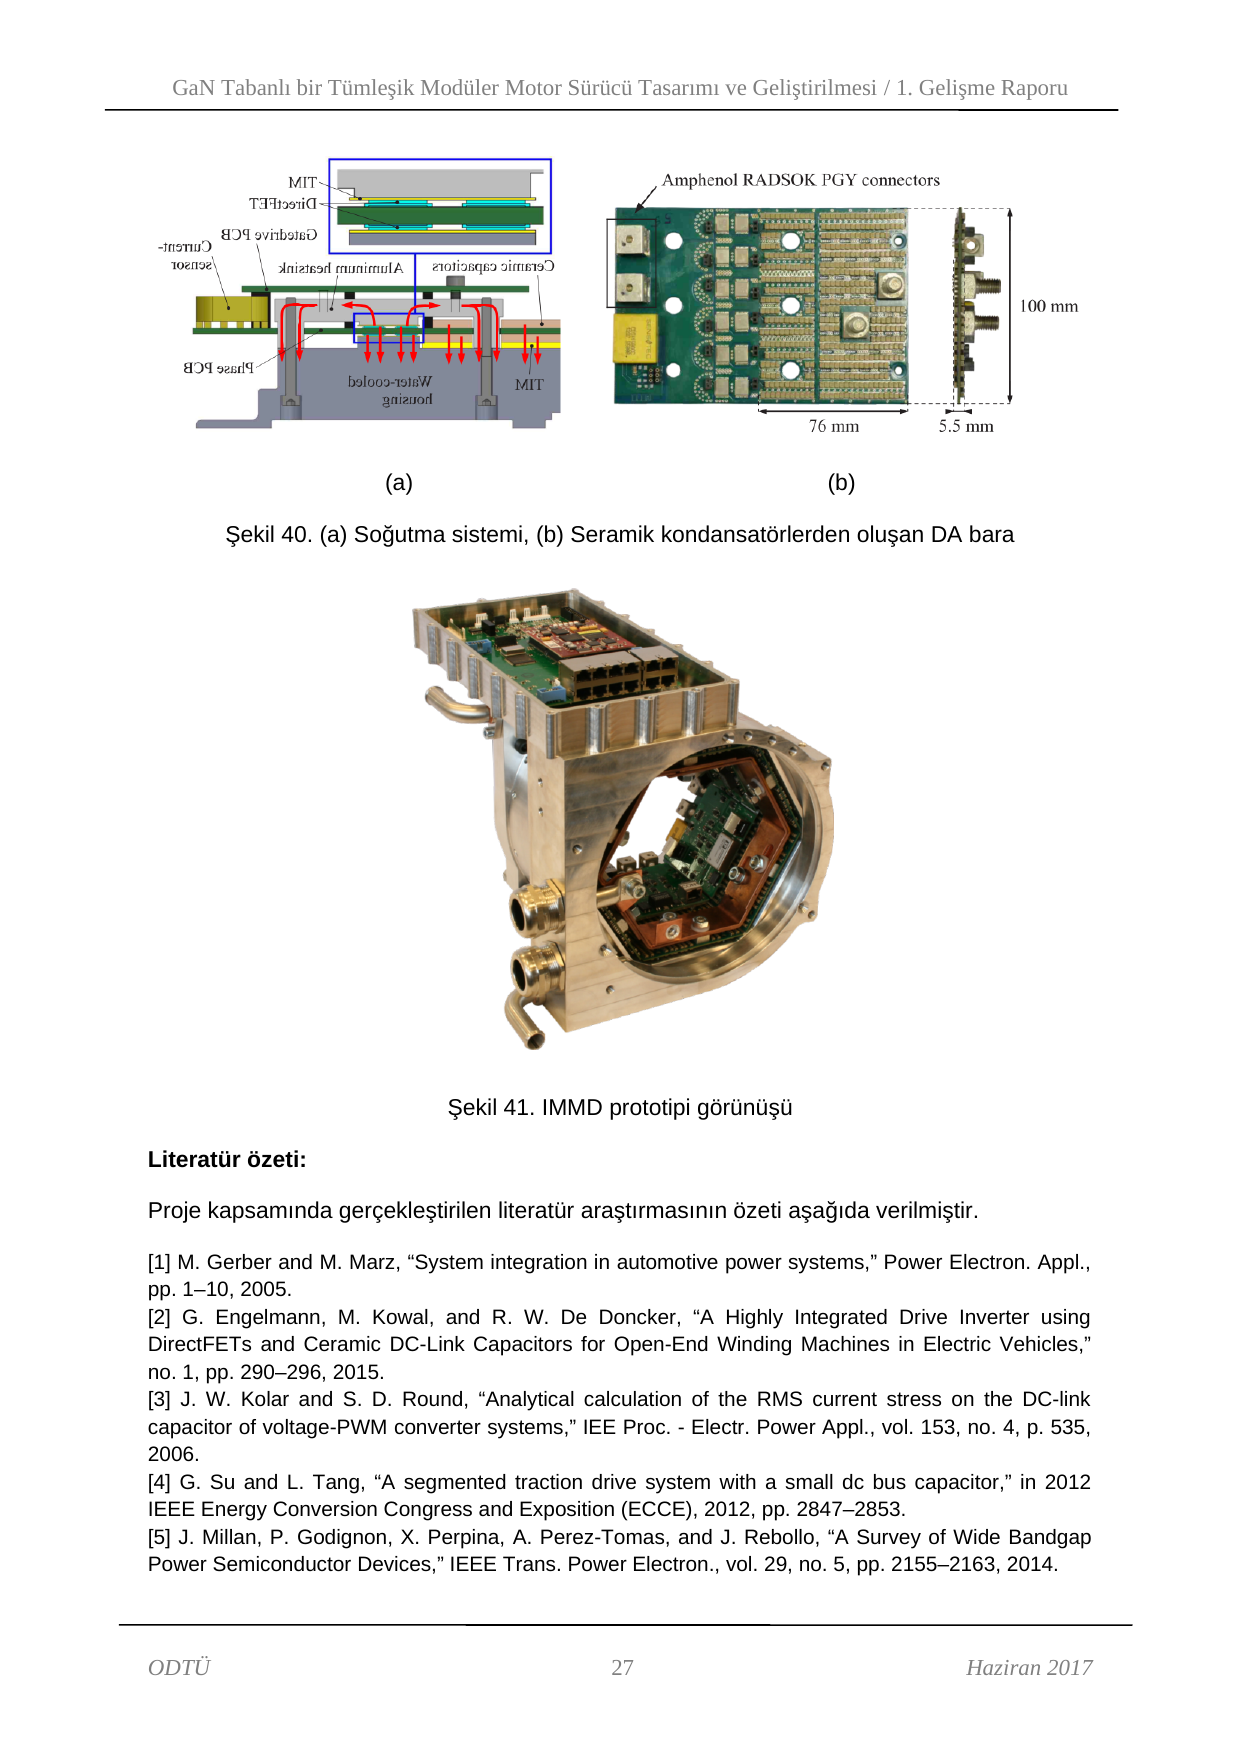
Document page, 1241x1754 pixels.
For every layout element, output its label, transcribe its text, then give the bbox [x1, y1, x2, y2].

text [1] M. Gerber and M. Marz, “System integration in automotive power systems,” Power Electron. Appl., pp. 1–10, 2005. [148, 1249, 1093, 1301]
text [5] J. Millan, P. Godignon, X. Perpina, A. Perez-Tomas, and J. Rebollo, “A Survey of Wide Bandgap Power Semiconductor Devices,” IEEE Trans. Power Electron., vol. 29, no. 5, pp. 2155–2163, 2014. [148, 1524, 1093, 1576]
text Literatür özeti: [148, 1146, 1093, 1172]
text [2] G. Engelmann, M. Kowal, and R. W. De Doncker, “A Highly Integrated Drive Inverter using DirectFETs and Ceramic DC-Link Capacitors for Open-End Winding Machines in Electric Vehicles,” no. 1, pp. 290–296, 2015. [148, 1304, 1093, 1383]
text [4] G. Su and L. Tang, “A segmented traction drive system with a small dc bus capacitor,” in 2012 IEEE Energy Conversion Congress and Exposition (ECCE), 2012, pp. 2847–2853. [148, 1469, 1093, 1521]
picture [150, 147, 568, 444]
picture [593, 160, 1090, 444]
picture [401, 573, 839, 1067]
text (a) (b) [148, 469, 1093, 495]
text Şekil 40. (a) Soğutma sistemi, (b) Seramik kondansatörlerden oluşan DA bara [148, 521, 1093, 547]
text Şekil 41. IMMD prototipi görünüşü [148, 1093, 1093, 1120]
text Proje kapsamında gerçekleştirilen literatür araştırmasının özeti aşağıda verilmiştir. [148, 1197, 1093, 1224]
text [3] J. W. Kolar and S. D. Round, “Analytical calculation of the RMS current stress on the DC-link capacitor of voltage-PWM converter systems,” IEE Proc. - Electr. Power Appl., vol. 153, no. 4, p. 535, 2006. [148, 1387, 1093, 1466]
